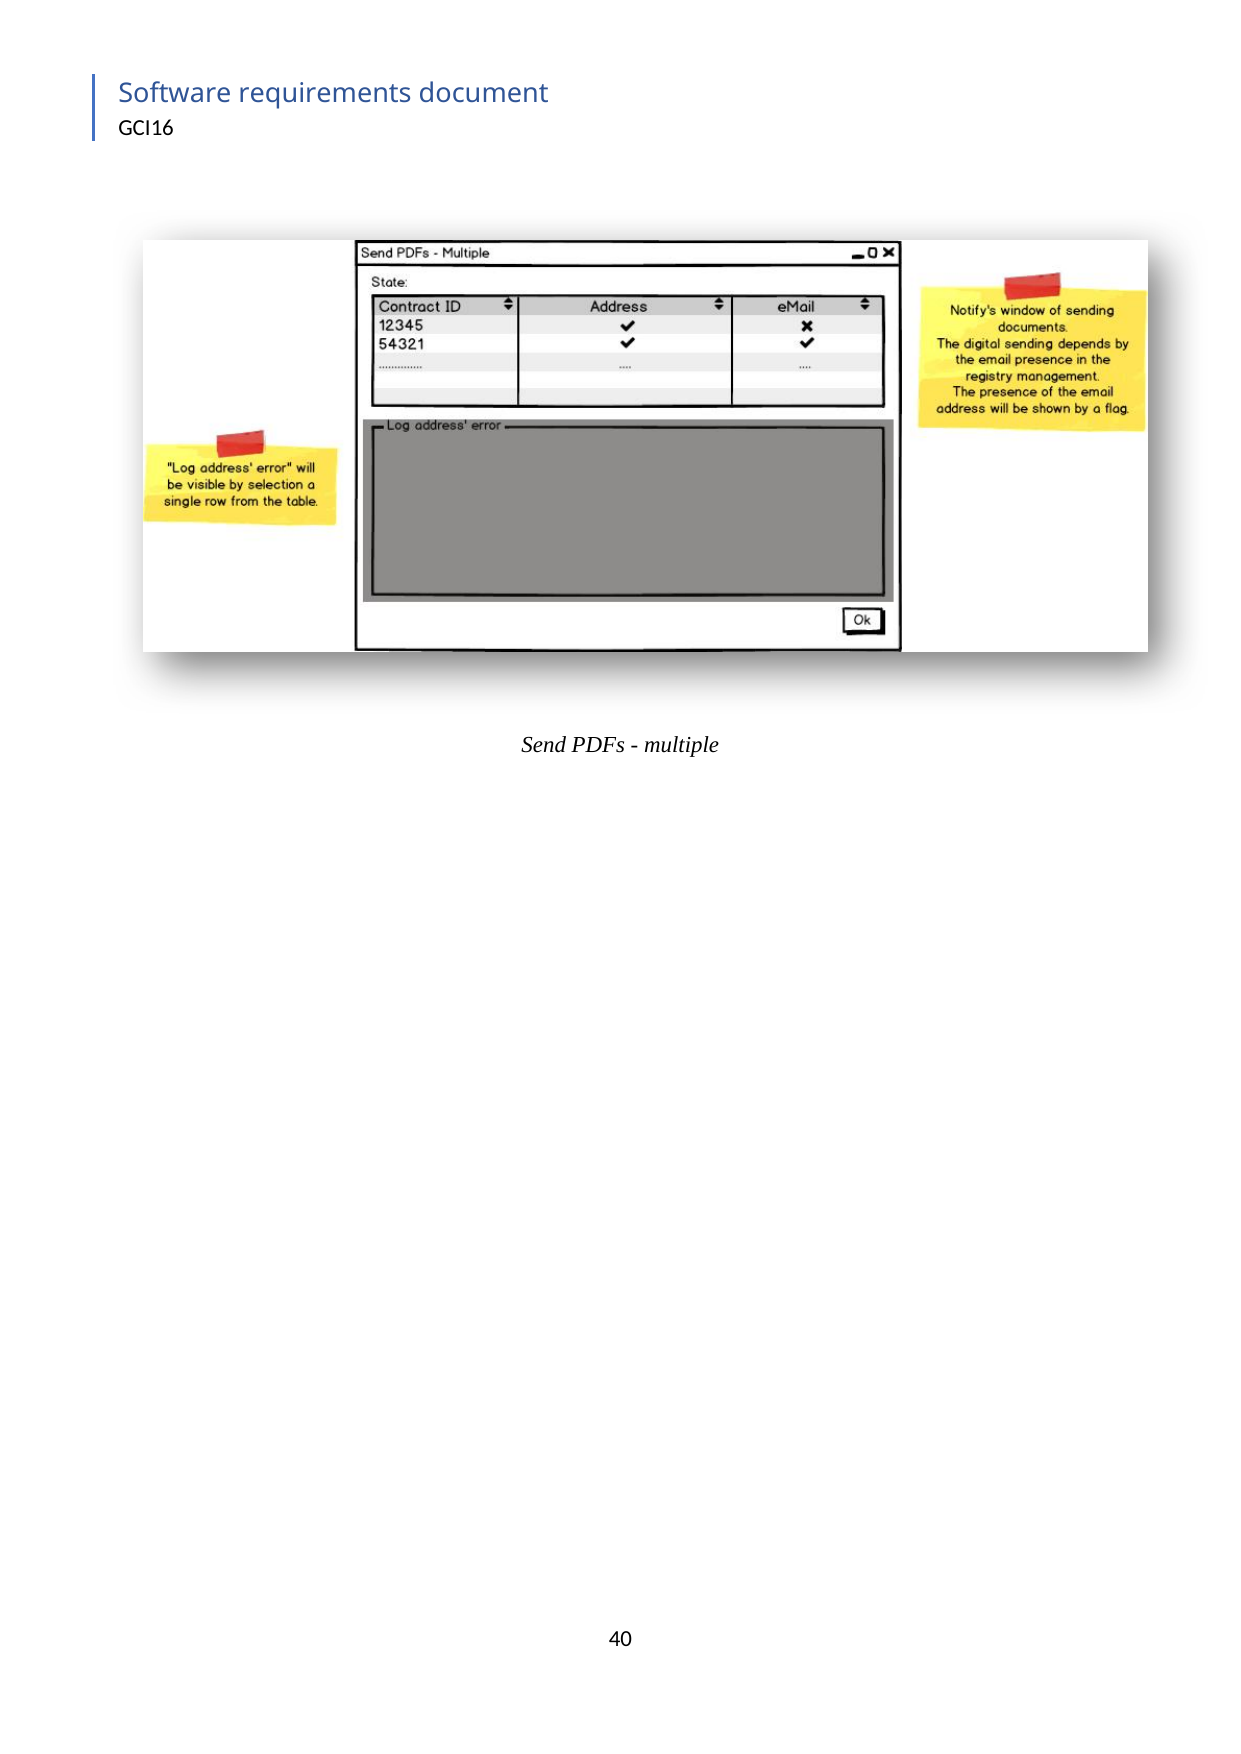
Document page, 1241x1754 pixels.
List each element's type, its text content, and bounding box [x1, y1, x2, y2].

text Send PDFs - multiple [118, 731, 1122, 758]
picture [143, 240, 1148, 652]
